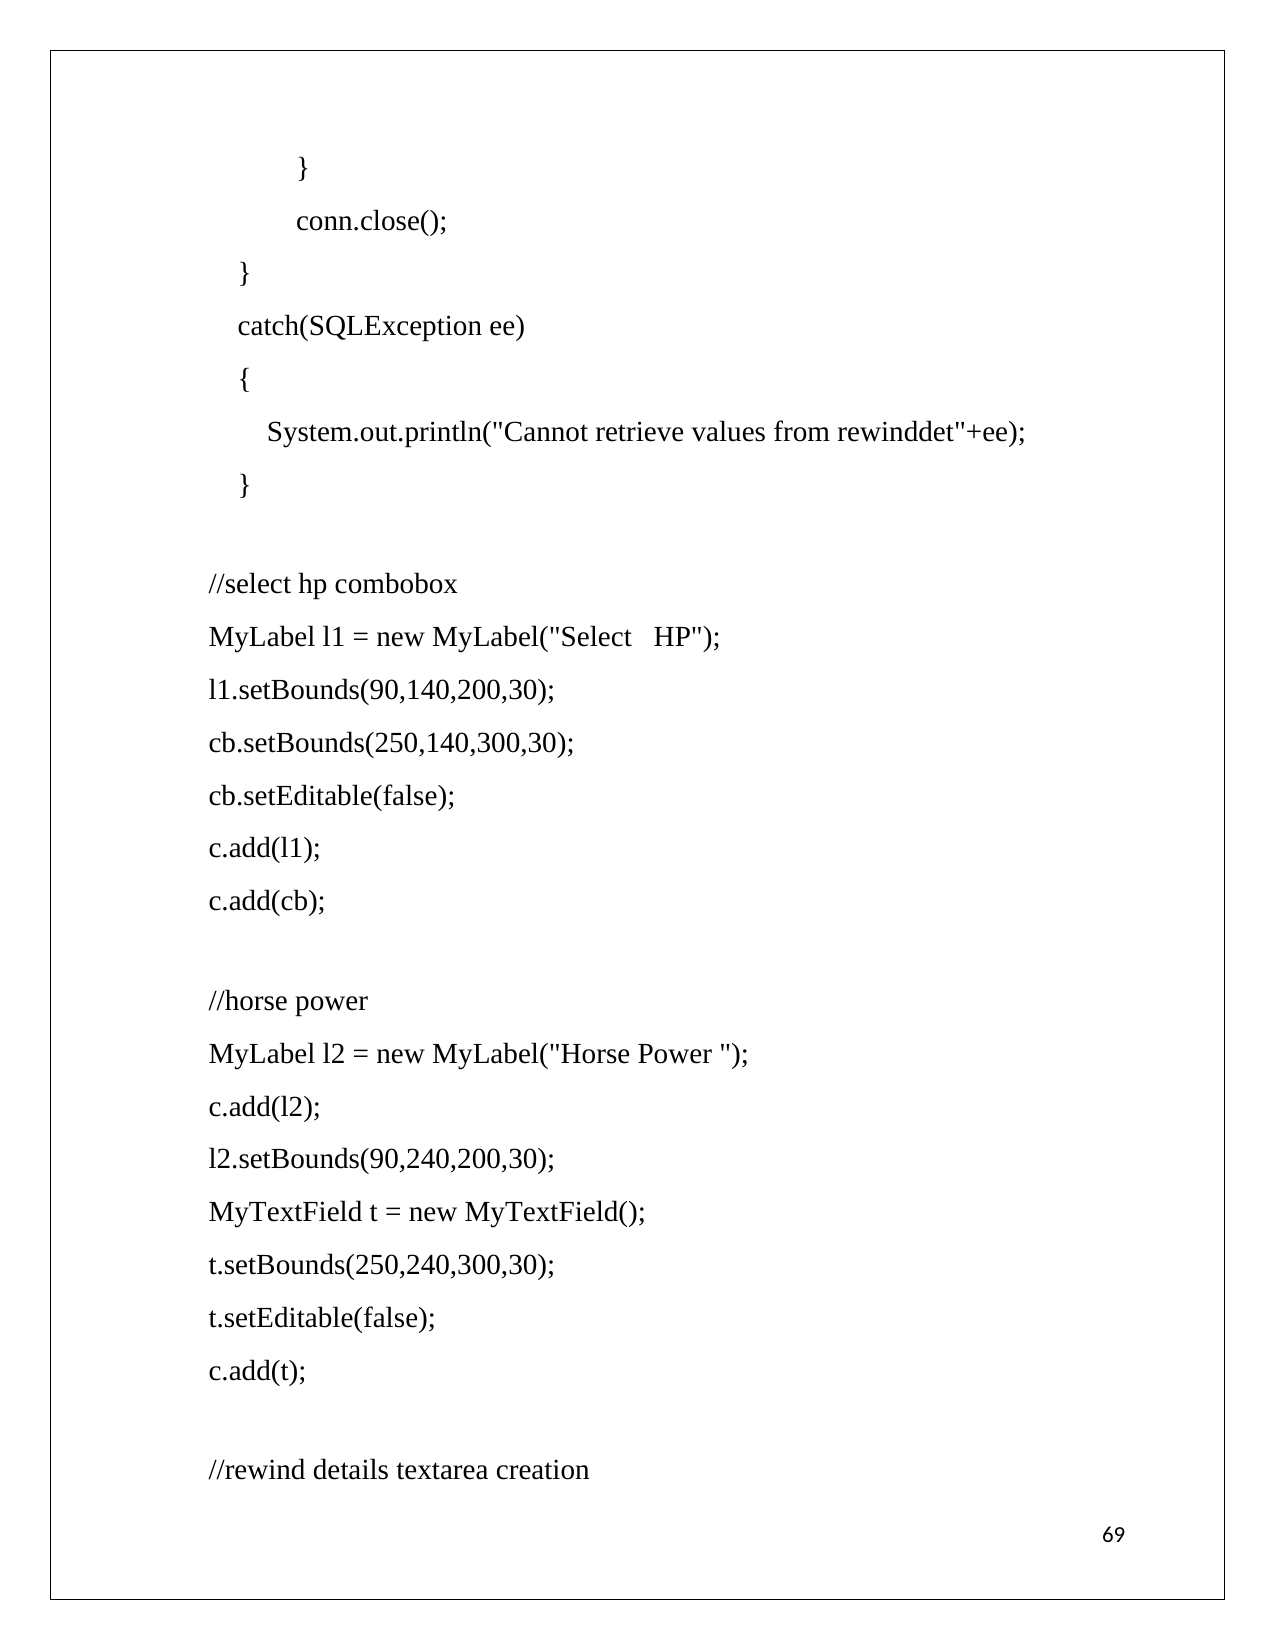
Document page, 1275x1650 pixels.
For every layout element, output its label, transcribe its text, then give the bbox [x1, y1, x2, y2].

text } [150, 150, 1125, 183]
text } [150, 467, 1125, 500]
text c.add(l2); [150, 1089, 1125, 1122]
text c.add(t); [150, 1353, 1125, 1386]
text c.add(l1); [150, 831, 1125, 864]
text catch(SQLException ee) [150, 308, 1125, 342]
text MyTextField t = new MyTextField(); [150, 1194, 1125, 1228]
text c.add(cb); [150, 883, 1125, 917]
text t.setBounds(250,240,300,30); [150, 1247, 1125, 1281]
text } [150, 256, 1125, 289]
text //rewind details textarea creation [150, 1452, 1125, 1486]
text cb.setEditable(false); [150, 778, 1125, 811]
text //select hp combobox [150, 567, 1125, 600]
text cb.setBounds(250,140,300,30); [150, 725, 1125, 758]
text MyLabel l2 = new MyLabel("Horse Power "); [150, 1036, 1125, 1069]
text l2.setBounds(90,240,200,30); [150, 1142, 1125, 1175]
text System.out.println("Cannot retrieve values from rewinddet"+ee); [150, 414, 1125, 448]
text MyLabel l1 = new MyLabel("Select HP"); [150, 619, 1125, 653]
text //horse power [150, 983, 1125, 1017]
text t.setEditable(false); [150, 1300, 1125, 1333]
text { [150, 361, 1125, 395]
text l1.setBounds(90,140,200,30); [150, 672, 1125, 706]
text conn.close(); [150, 203, 1125, 236]
